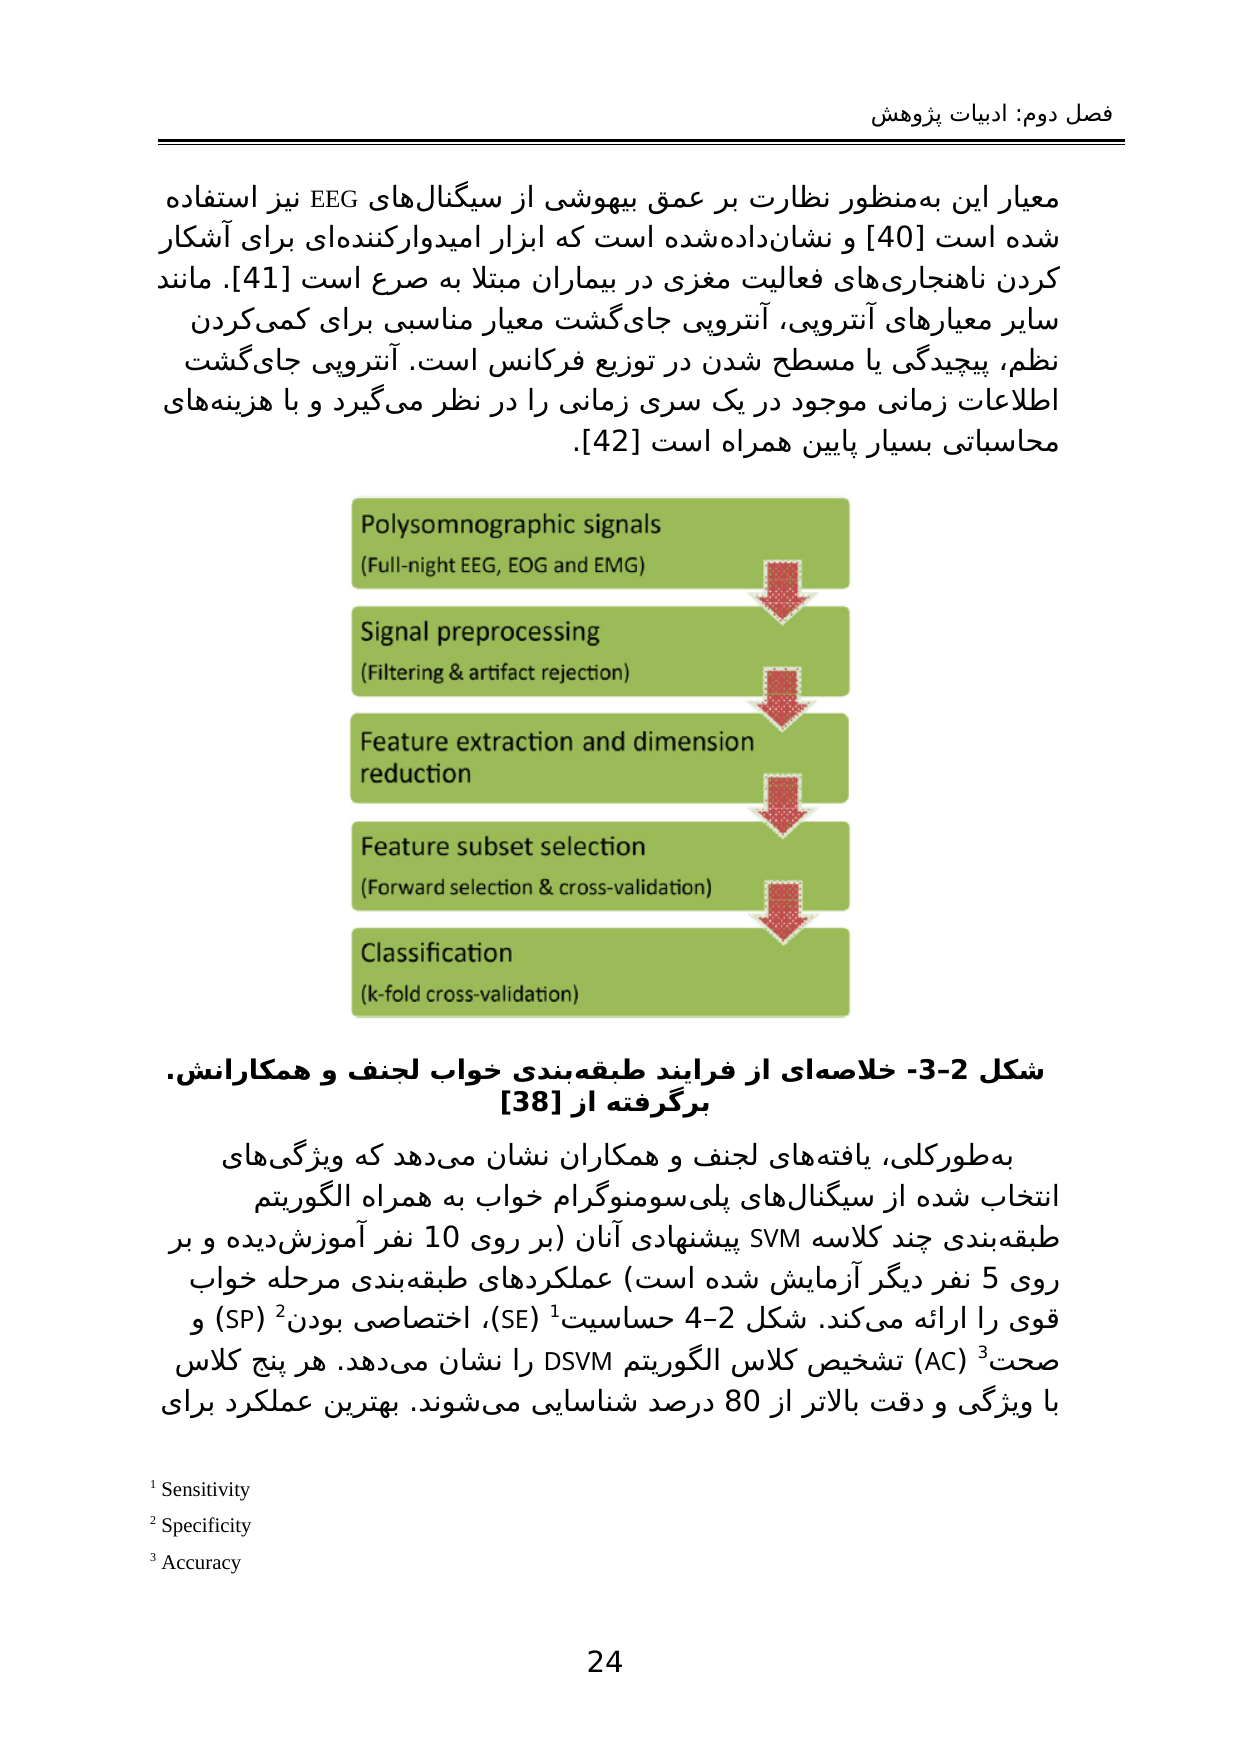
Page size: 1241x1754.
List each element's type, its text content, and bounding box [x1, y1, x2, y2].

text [150, 1138, 1060, 1418]
text شکل ‏2–3- خلاصه‌ای از فرایند طبقه‌بندی خواب لجنف و همکارانش. برگرفته از [38] [150, 1054, 1060, 1118]
picture [326, 477, 884, 1037]
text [150, 180, 1060, 458]
